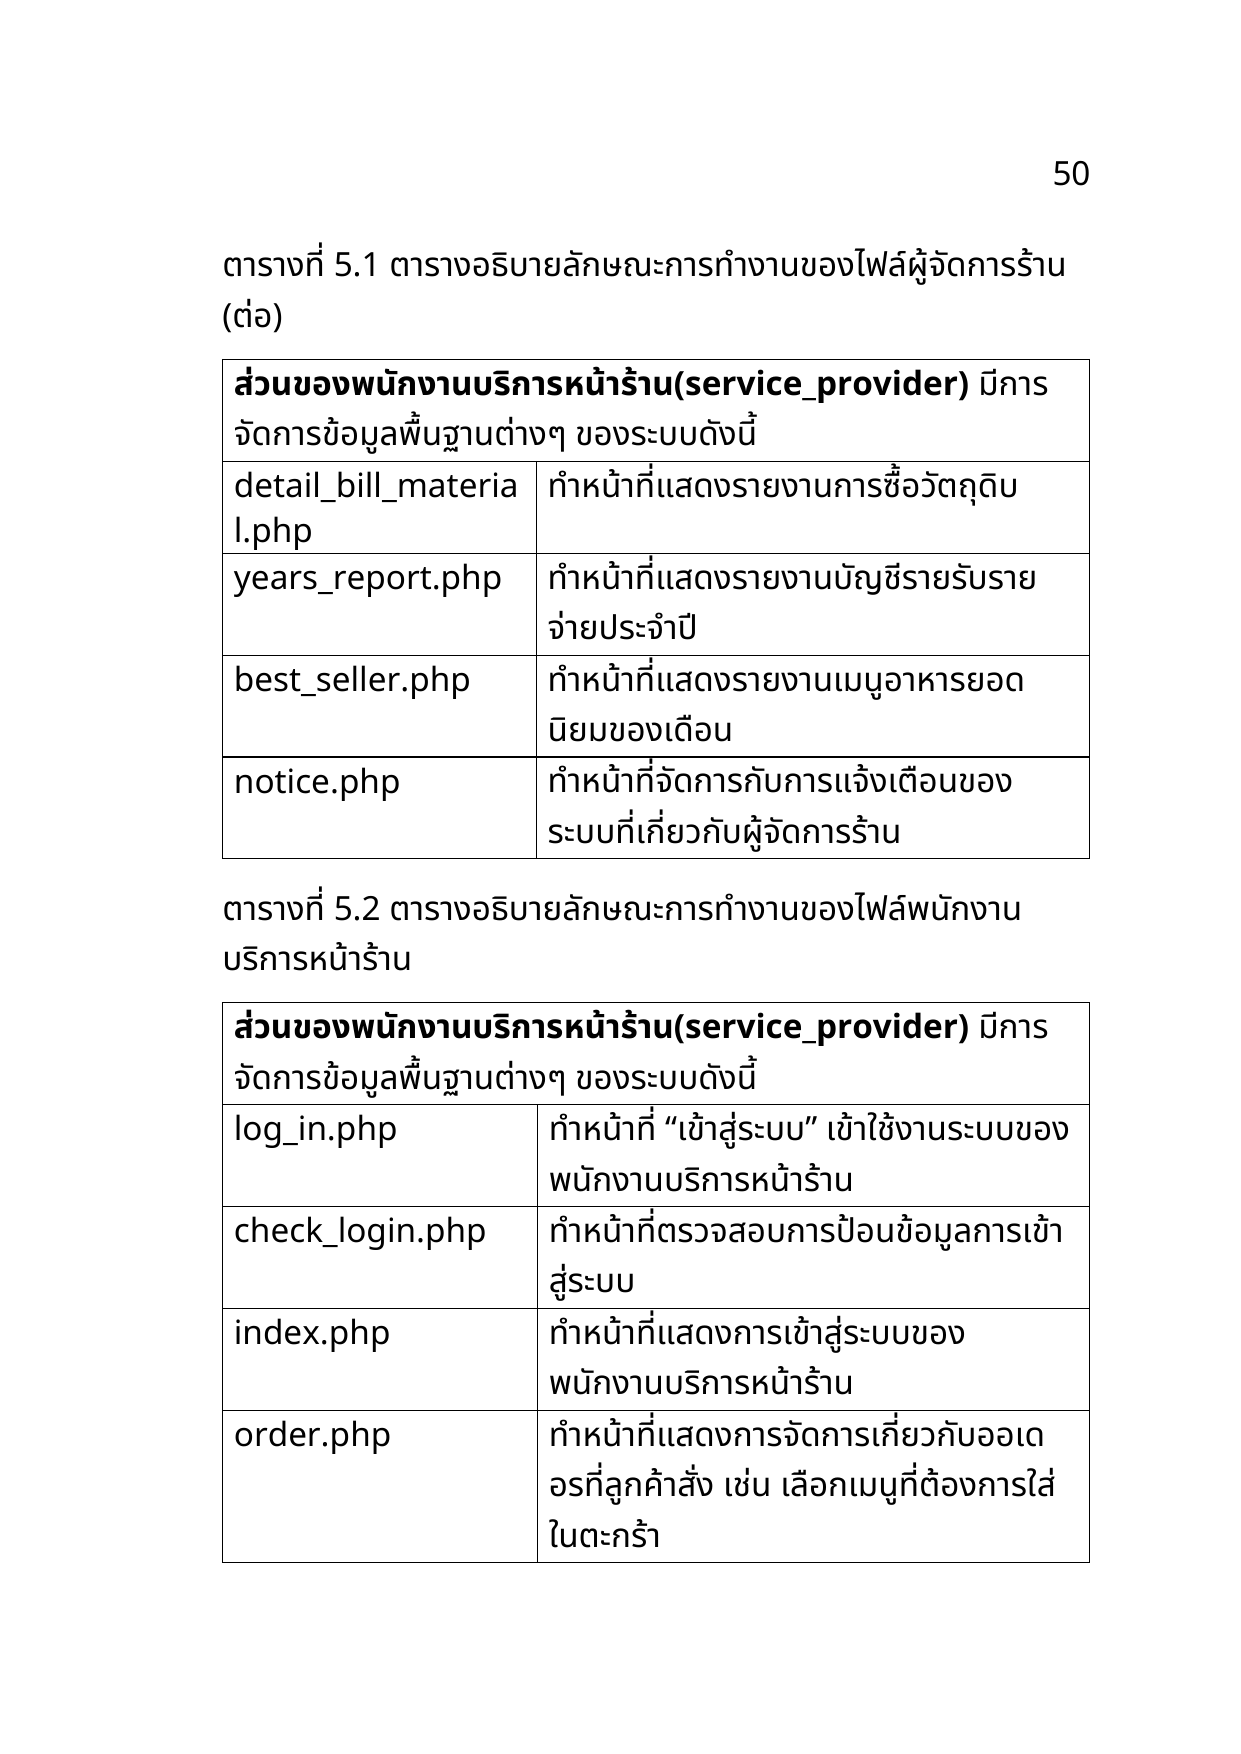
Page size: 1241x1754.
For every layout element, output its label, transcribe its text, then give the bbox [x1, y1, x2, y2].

table_cell detail_bill_material.php [223, 462, 536, 553]
text ตารางที่ 5.2 ตารางอธิบายลักษณะการทำงานของไฟล์พนักงานบริการหน้าร้าน [222, 884, 1090, 985]
table_cell ทำหน้าที่แสดงรายงานบัญชีรายรับรายจ่ายประจำปี [537, 554, 1089, 654]
table_cell years_report.php [223, 554, 536, 654]
table_header ส่วนของพนักงานบริการหน้าร้าน(service_provider) มีการจัดการข้อมูลพื้นฐานต่างๆ ของระบบดังนี้ [223, 1003, 1089, 1104]
table_cell ทำหน้าที่ตรวจสอบการป้อนข้อมูลการเข้าสู่ระบบ [538, 1207, 1089, 1308]
table_cell ทำหน้าที่แสดงรายงานเมนูอาหารยอดนิยมของเดือน [537, 656, 1089, 756]
table_cell ทำหน้าที่แสดงรายงานการซื้อวัตถุดิบ [537, 462, 1089, 553]
table_cell notice.php [223, 758, 536, 858]
table_cell check_login.php [223, 1207, 537, 1308]
table_cell best_seller.php [223, 656, 536, 756]
table_cell ทำหน้าที่แสดงการจัดการเกี่ยวกับออเดอรที่ลูกค้าสั่ง เช่น เลือกเมนูที่ต้องการใส่ในตะกร้า [538, 1411, 1089, 1562]
table_cell order.php [223, 1411, 537, 1562]
text ตารางที่ 5.1 ตารางอธิบายลักษณะการทำงานของไฟล์ผู้จัดการร้าน (ต่อ) [222, 241, 1090, 342]
table_cell log_in.php [223, 1105, 537, 1206]
table_header ส่วนของพนักงานบริการหน้าร้าน(service_provider) มีการจัดการข้อมูลพื้นฐานต่างๆ ของระบบดังนี้ [223, 360, 1089, 461]
table_cell ทำหน้าที่แสดงการเข้าสู่ระบบของพนักงานบริการหน้าร้าน [538, 1309, 1089, 1410]
table_cell index.php [223, 1309, 537, 1410]
table_cell ทำหน้าที่ “เข้าสู่ระบบ” เข้าใช้งานระบบของพนักงานบริการหน้าร้าน [538, 1105, 1089, 1206]
table_cell ทำหน้าที่จัดการกับการแจ้งเตือนของระบบที่เกี่ยวกับผู้จัดการร้าน [537, 758, 1089, 858]
